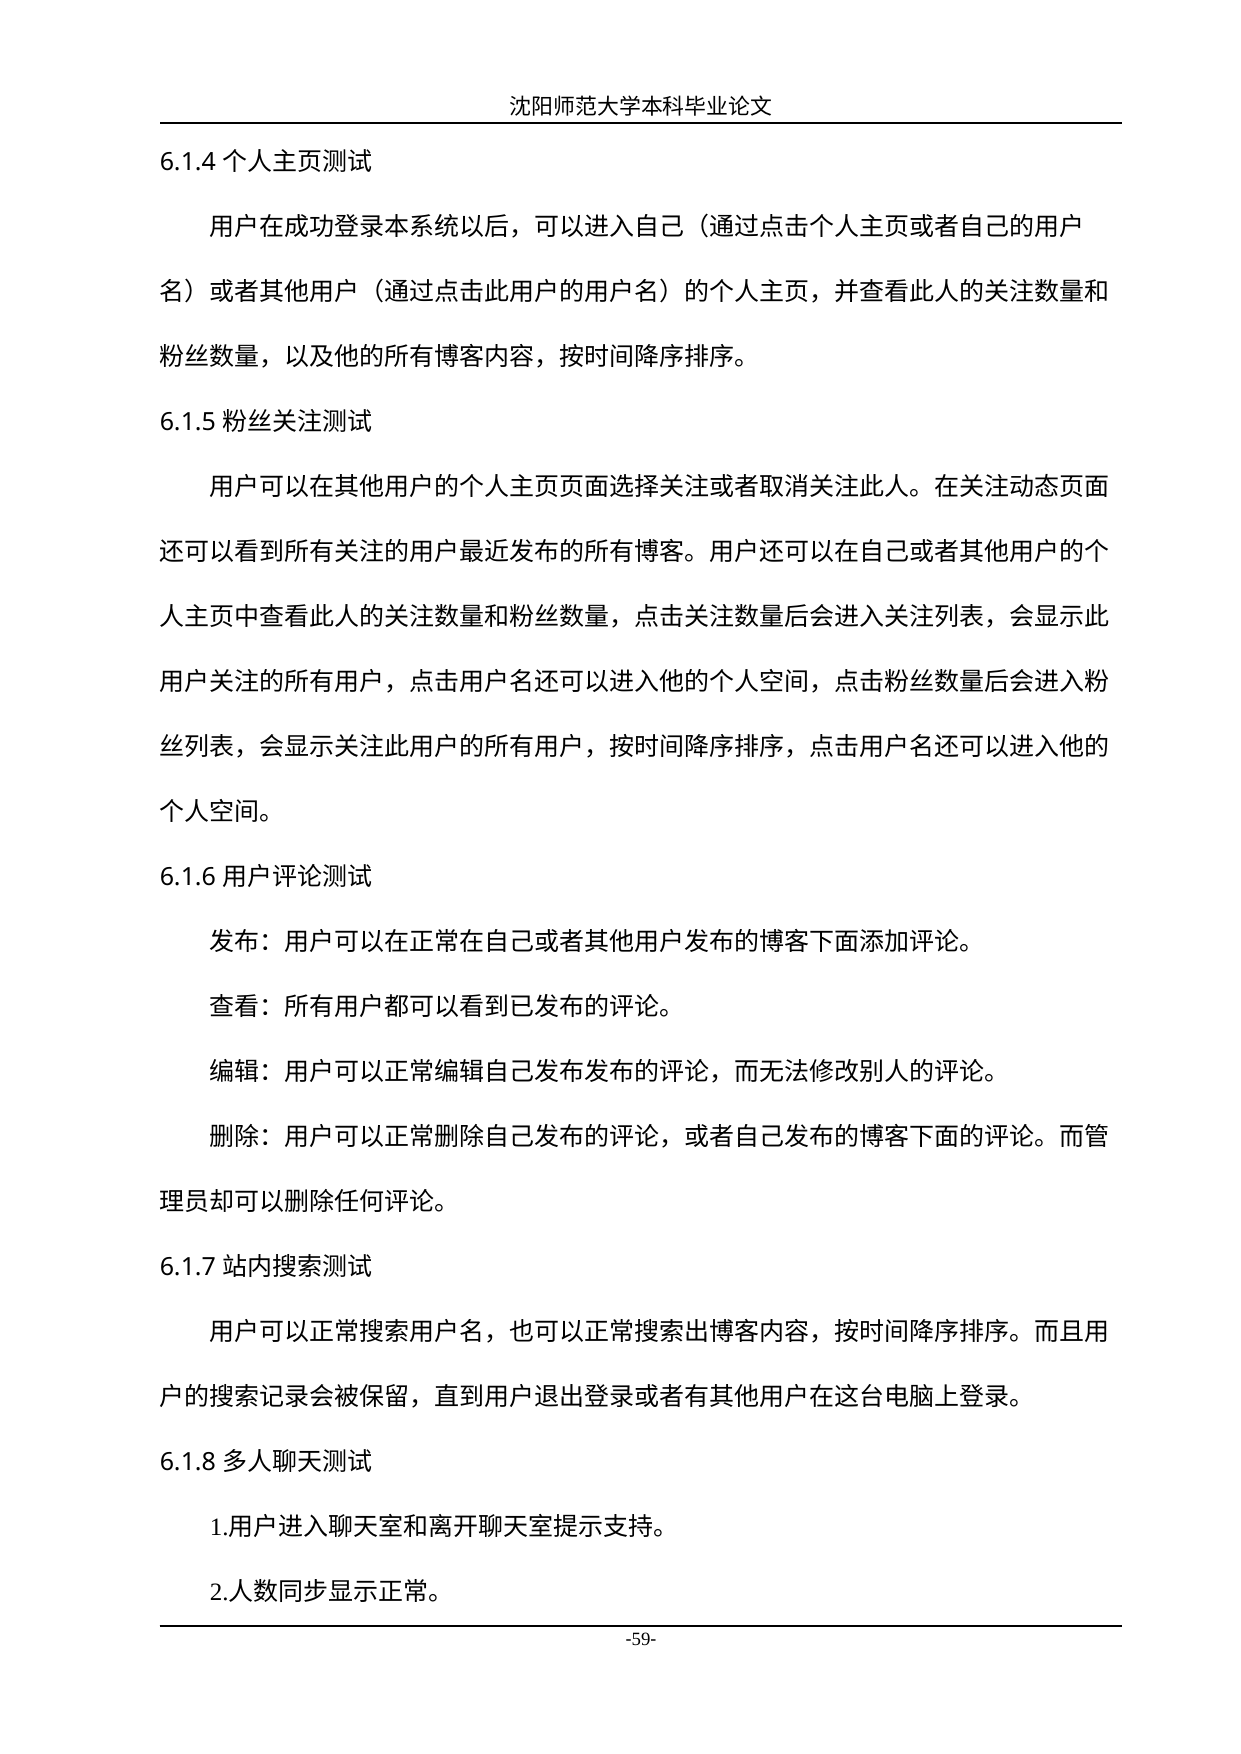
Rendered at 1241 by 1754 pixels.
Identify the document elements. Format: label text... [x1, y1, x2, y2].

text 编辑：用户可以正常编辑自己发布发布的评论，而无法修改别人的评论。 [159, 1037, 1122, 1102]
text 2.人数同步显示正常。 [159, 1557, 1122, 1622]
text 用户可以在其他用户的个人主页页面选择关注或者取消关注此人。在关注动态页面还可以看到所有关注的用户最近发布的所有博客。用户还可以在自己或者其他用户的个人主页中查看此人的关注数量和粉丝数量，点击关注数量后会进入关注列表，会显示此用户关注的所有用户，点击用户名还可以进入他的个人空间，点击粉丝数量后会进入粉丝列表，会显示关注此用户的所有用户，按时间降序排序，点击用户名还可以进入他的个人空间。 [159, 452, 1122, 842]
text 用户在成功登录本系统以后，可以进入自己（通过点击个人主页或者自己的用户名）或者其他用户（通过点击此用户的用户名）的个人主页，并查看此人的关注数量和粉丝数量，以及他的所有博客内容，按时间降序排序。 [159, 192, 1122, 387]
subtitle 6.1.5 粉丝关注测试 [159, 387, 1122, 452]
subtitle 6.1.7 站内搜索测试 [159, 1232, 1122, 1297]
text 用户可以正常搜索用户名，也可以正常搜索出博客内容，按时间降序排序。而且用户的搜索记录会被保留，直到用户退出登录或者有其他用户在这台电脑上登录。 [159, 1297, 1122, 1427]
subtitle 6.1.4 个人主页测试 [159, 127, 1122, 192]
text 删除：用户可以正常删除自己发布的评论，或者自己发布的博客下面的评论。而管理员却可以删除任何评论。 [159, 1102, 1122, 1232]
subtitle 6.1.8 多人聊天测试 [159, 1427, 1122, 1492]
text 1.用户进入聊天室和离开聊天室提示支持。 [159, 1492, 1122, 1557]
text 发布：用户可以在正常在自己或者其他用户发布的博客下面添加评论。 [159, 907, 1122, 972]
subtitle 6.1.6 用户评论测试 [159, 842, 1122, 907]
text 查看：所有用户都可以看到已发布的评论。 [159, 972, 1122, 1037]
